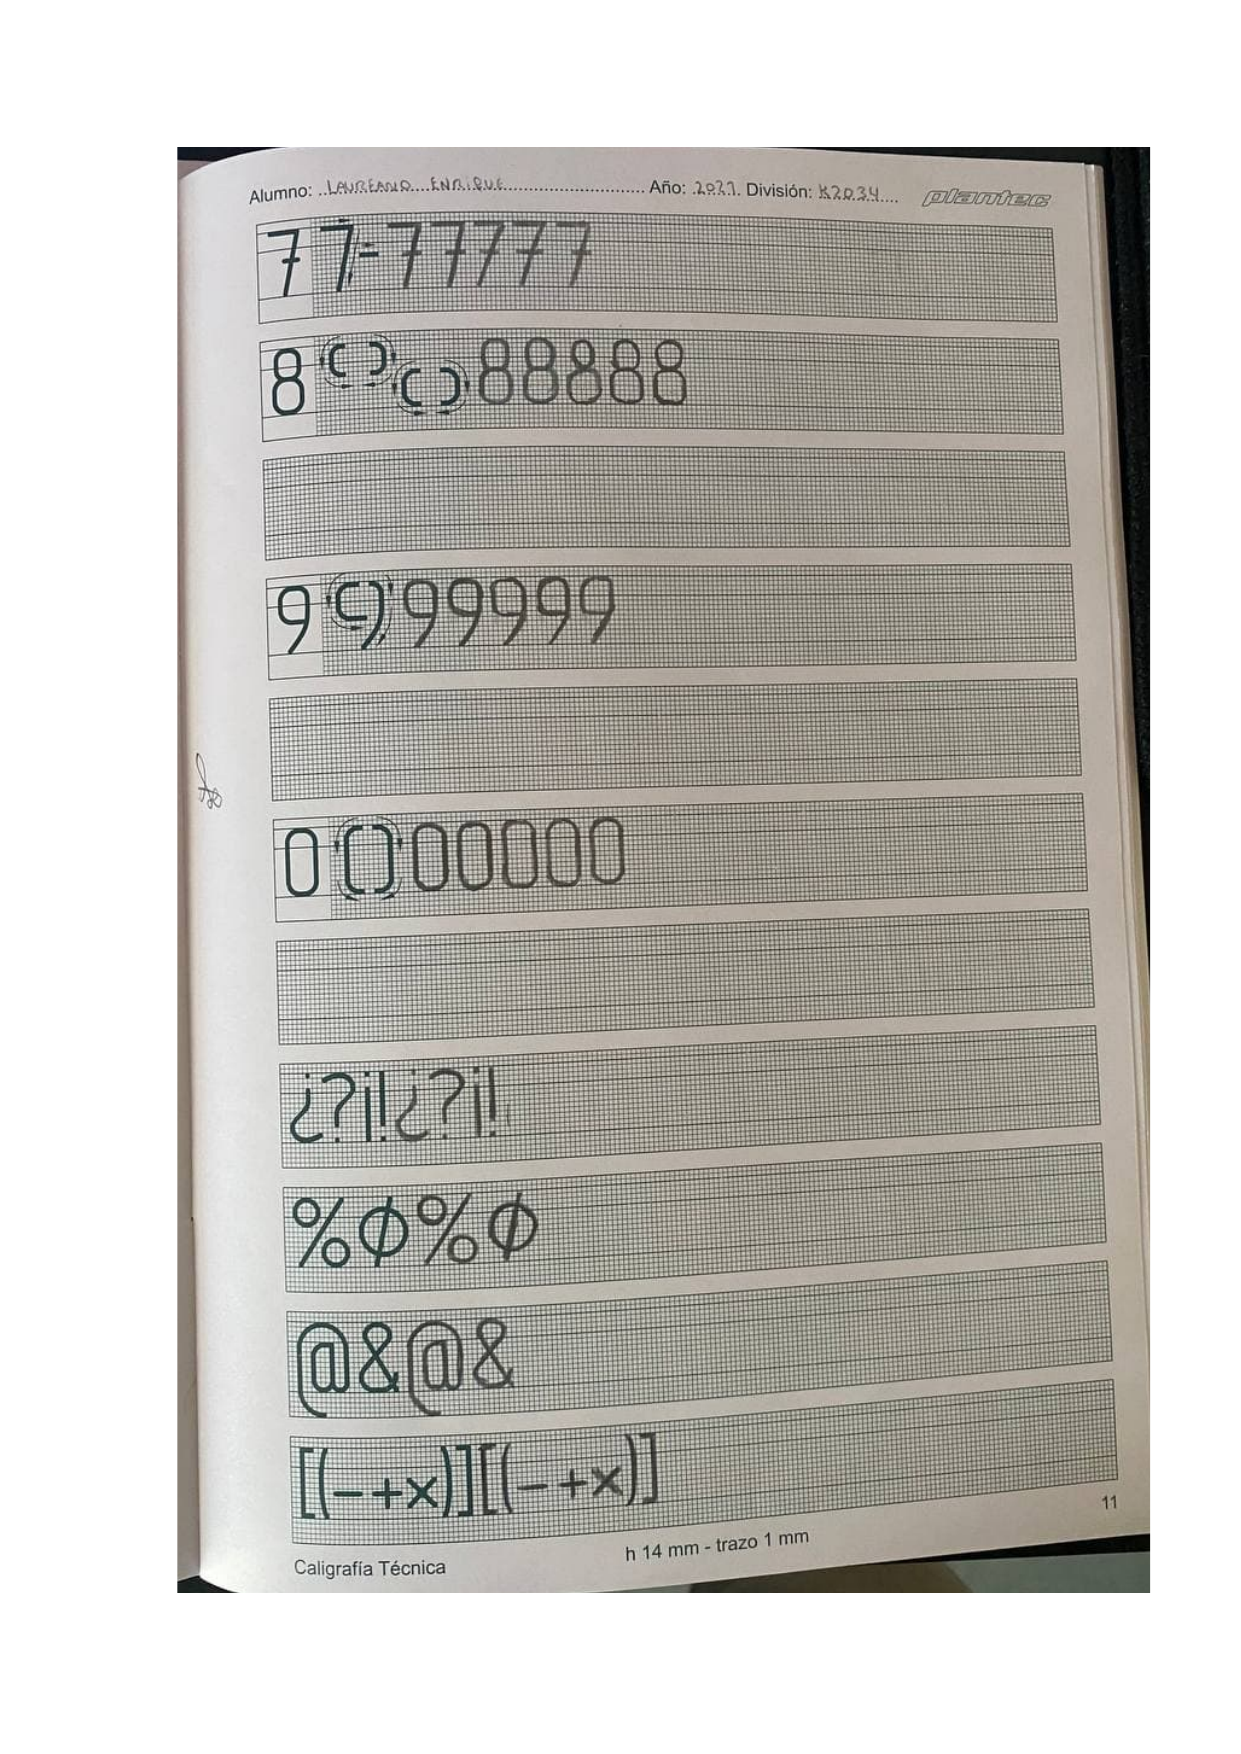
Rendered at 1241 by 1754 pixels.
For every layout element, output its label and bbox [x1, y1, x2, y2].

picture [177, 147, 1151, 1593]
